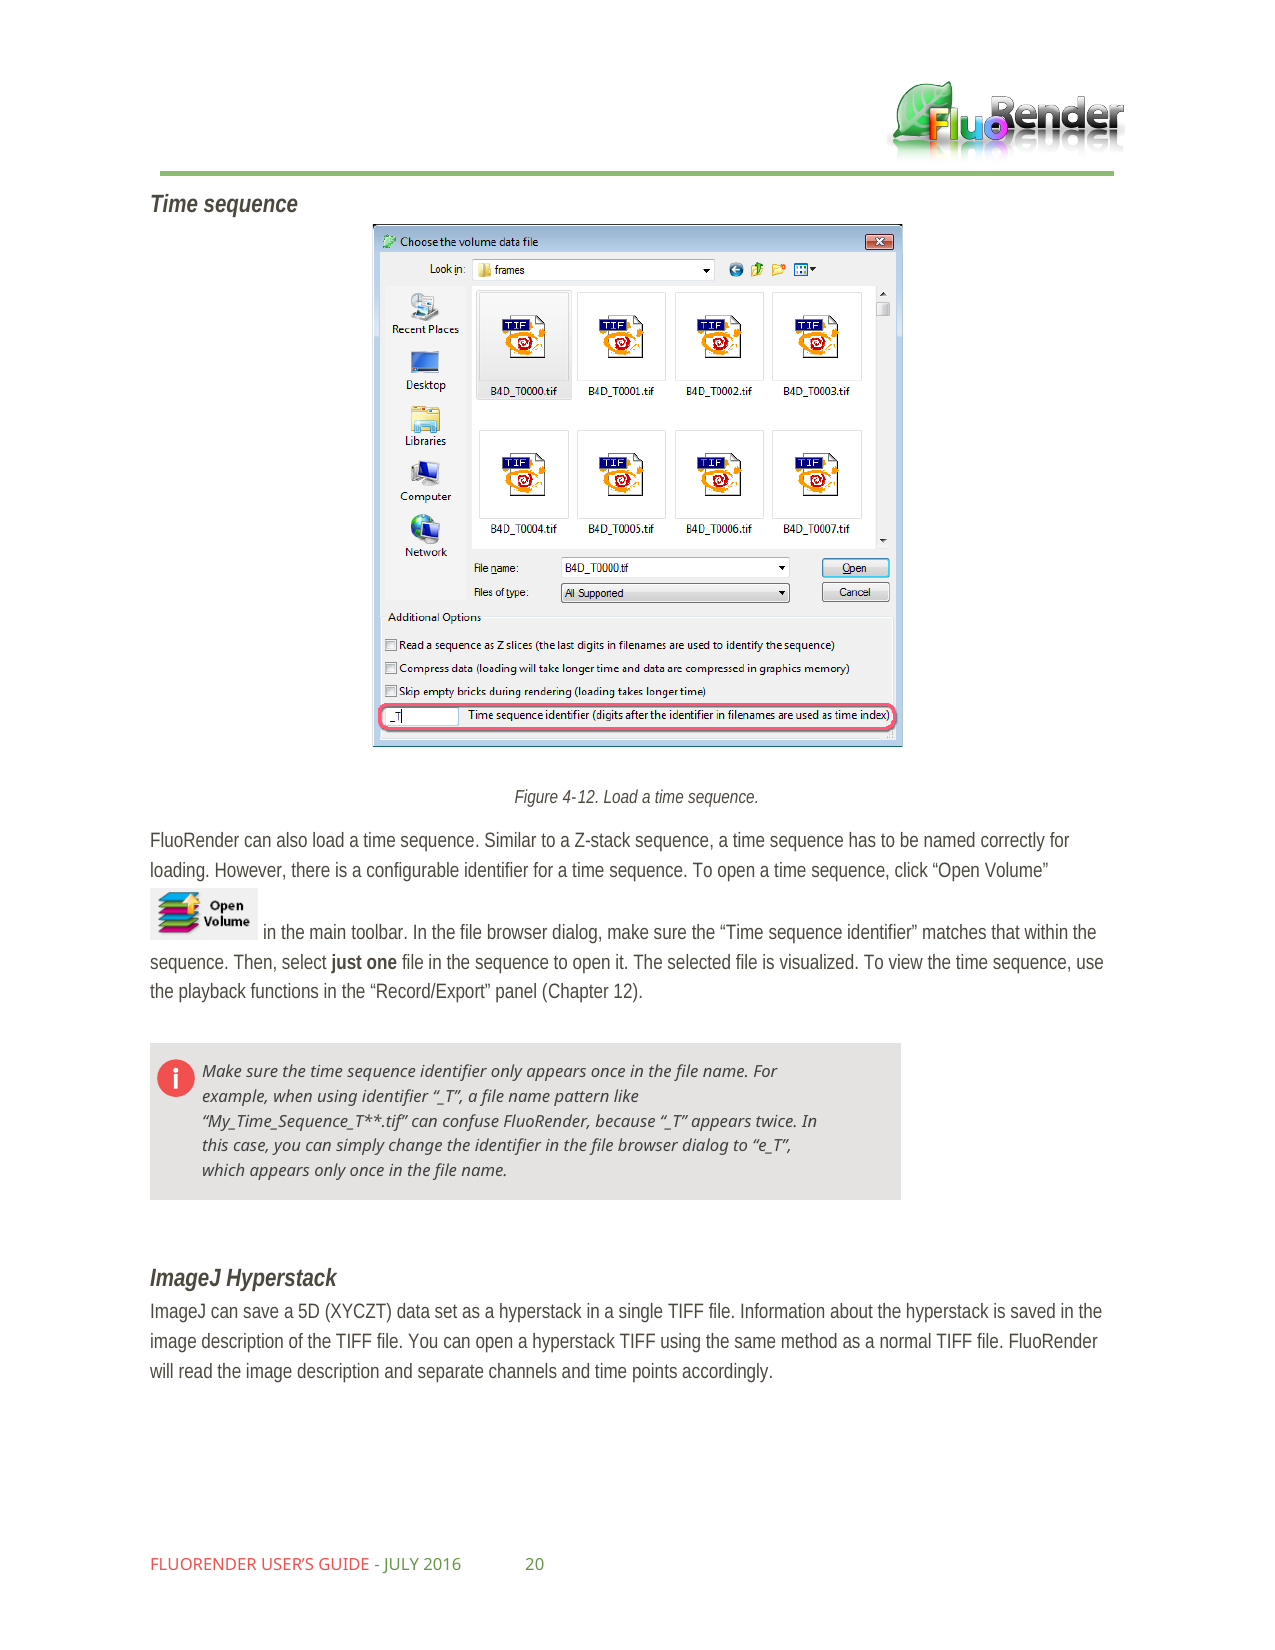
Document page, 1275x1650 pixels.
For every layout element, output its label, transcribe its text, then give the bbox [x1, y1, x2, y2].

text FluoRender can also load a time sequence. Similar to a Z-stack sequence, a time sequence has to be named correctly for loading. However, there is a configurable identifier for a time sequence. To open a time sequence, click “Open Volume” in the main toolbar. In the file browser dialog, make sure the “Time sequence identifier” matches that within the sequence. Then, select just one file in the sequence to open it. The selected file is visualized. To view the time sequence, use the playback functions in the “Record/Export” panel (Chapter 12). [150, 828, 1125, 1003]
table_header [150, 1043, 202, 1200]
subtitle Time sequence [150, 189, 1125, 218]
text ImageJ can save a 5D (XYCZT) data set as a hyperstack in a single TIFF file. Information about the hyperstack is saved in the image description of the TIFF file. You can open a hyperstack TIFF using the same method as a normal TIFF file. FluoRender will read the image description and separate channels and time points accordingly. [150, 1299, 1125, 1383]
picture [150, 888, 258, 940]
picture [372, 224, 903, 747]
subtitle ImageJ Hyperstack [150, 1263, 1125, 1292]
table_header Make sure the time sequence identifier only appears once in the file name. For example, when using identifier “_T”, a file name pattern like “My_Time_Sequence_T**.tif” can confuse FluoRender, because “_T” appears twice. In this case, you can simply change the identifier in the file browser dialog to “e_T”, which appears only once in the file name. [202, 1043, 901, 1200]
picture [887, 75, 1125, 165]
